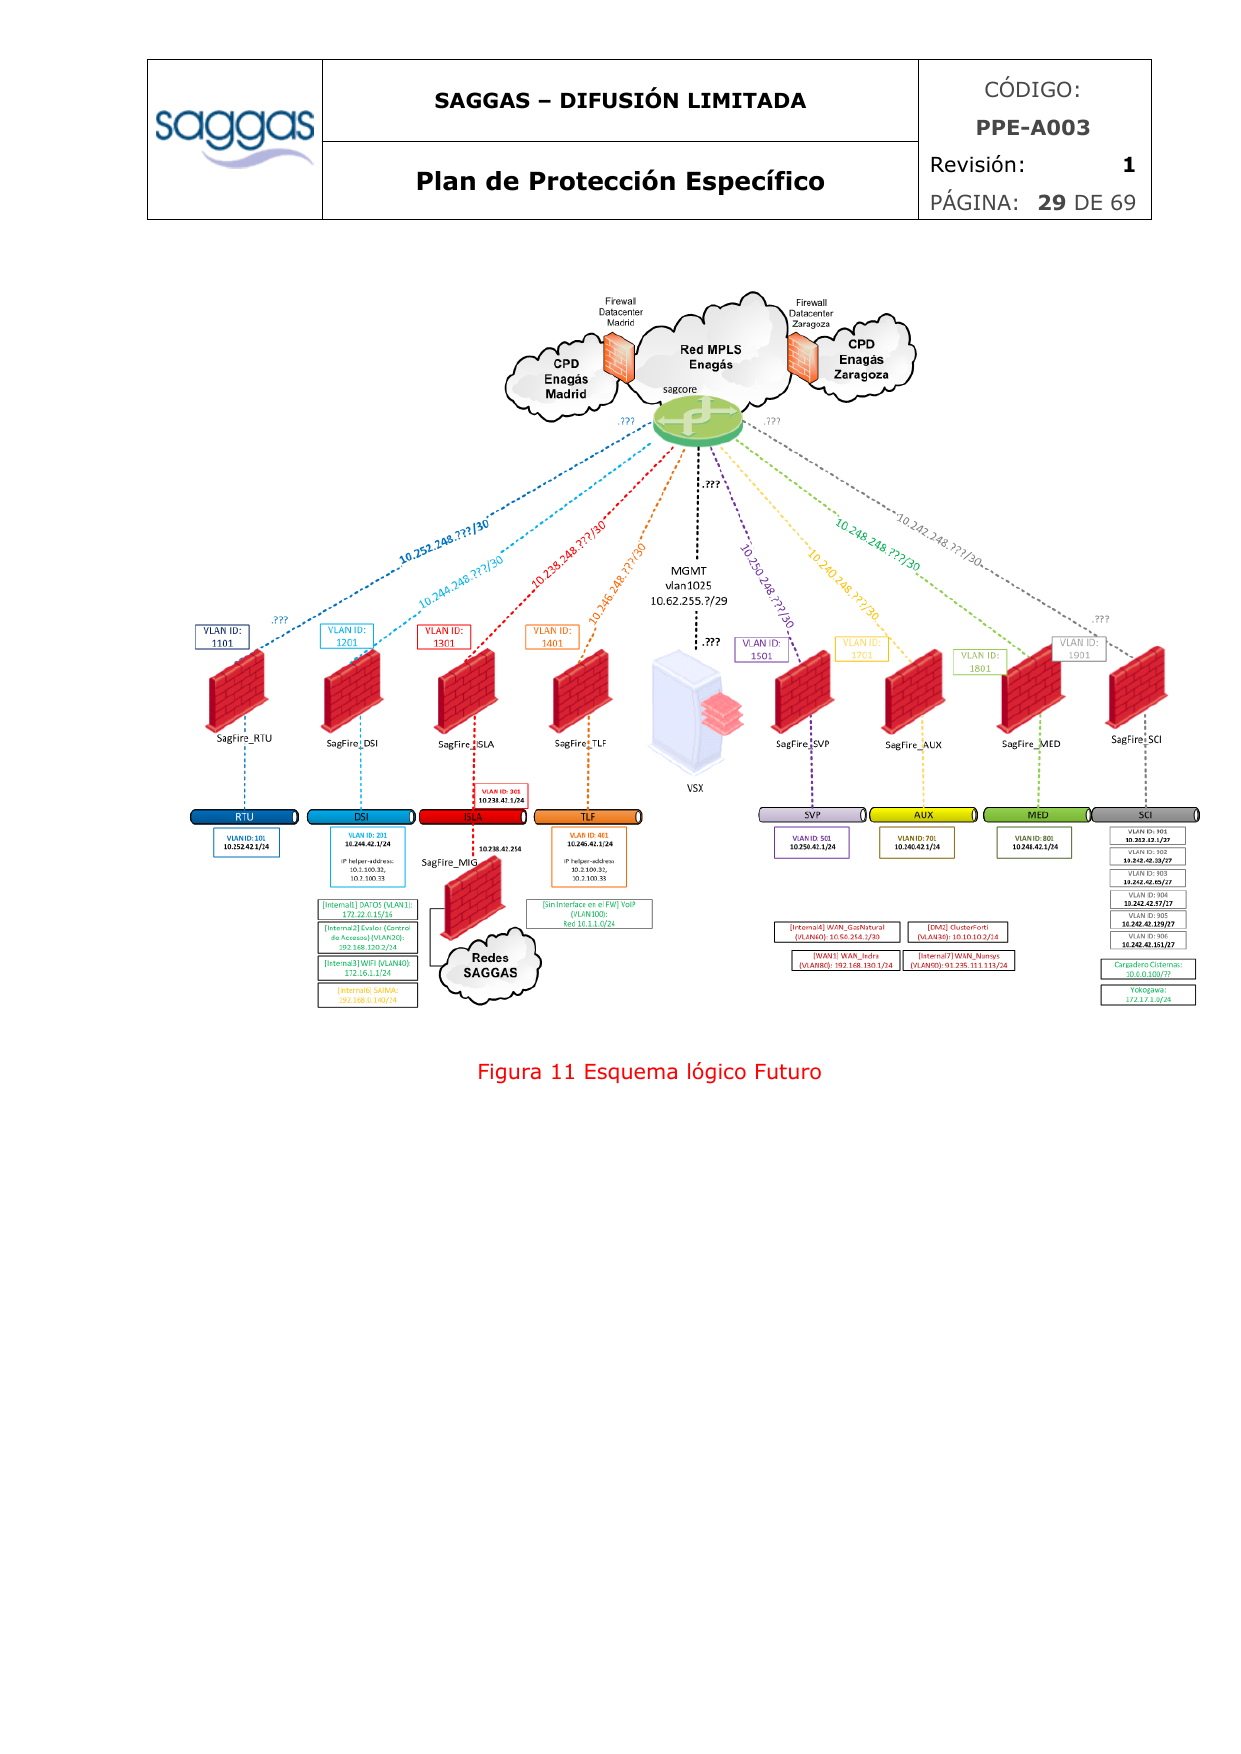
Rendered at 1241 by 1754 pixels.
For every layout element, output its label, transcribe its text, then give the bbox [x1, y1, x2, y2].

picture [147, 248, 1226, 1036]
text Figura 11 Esquema lógico Futuro [148, 1058, 1152, 1084]
picture [156, 110, 314, 169]
